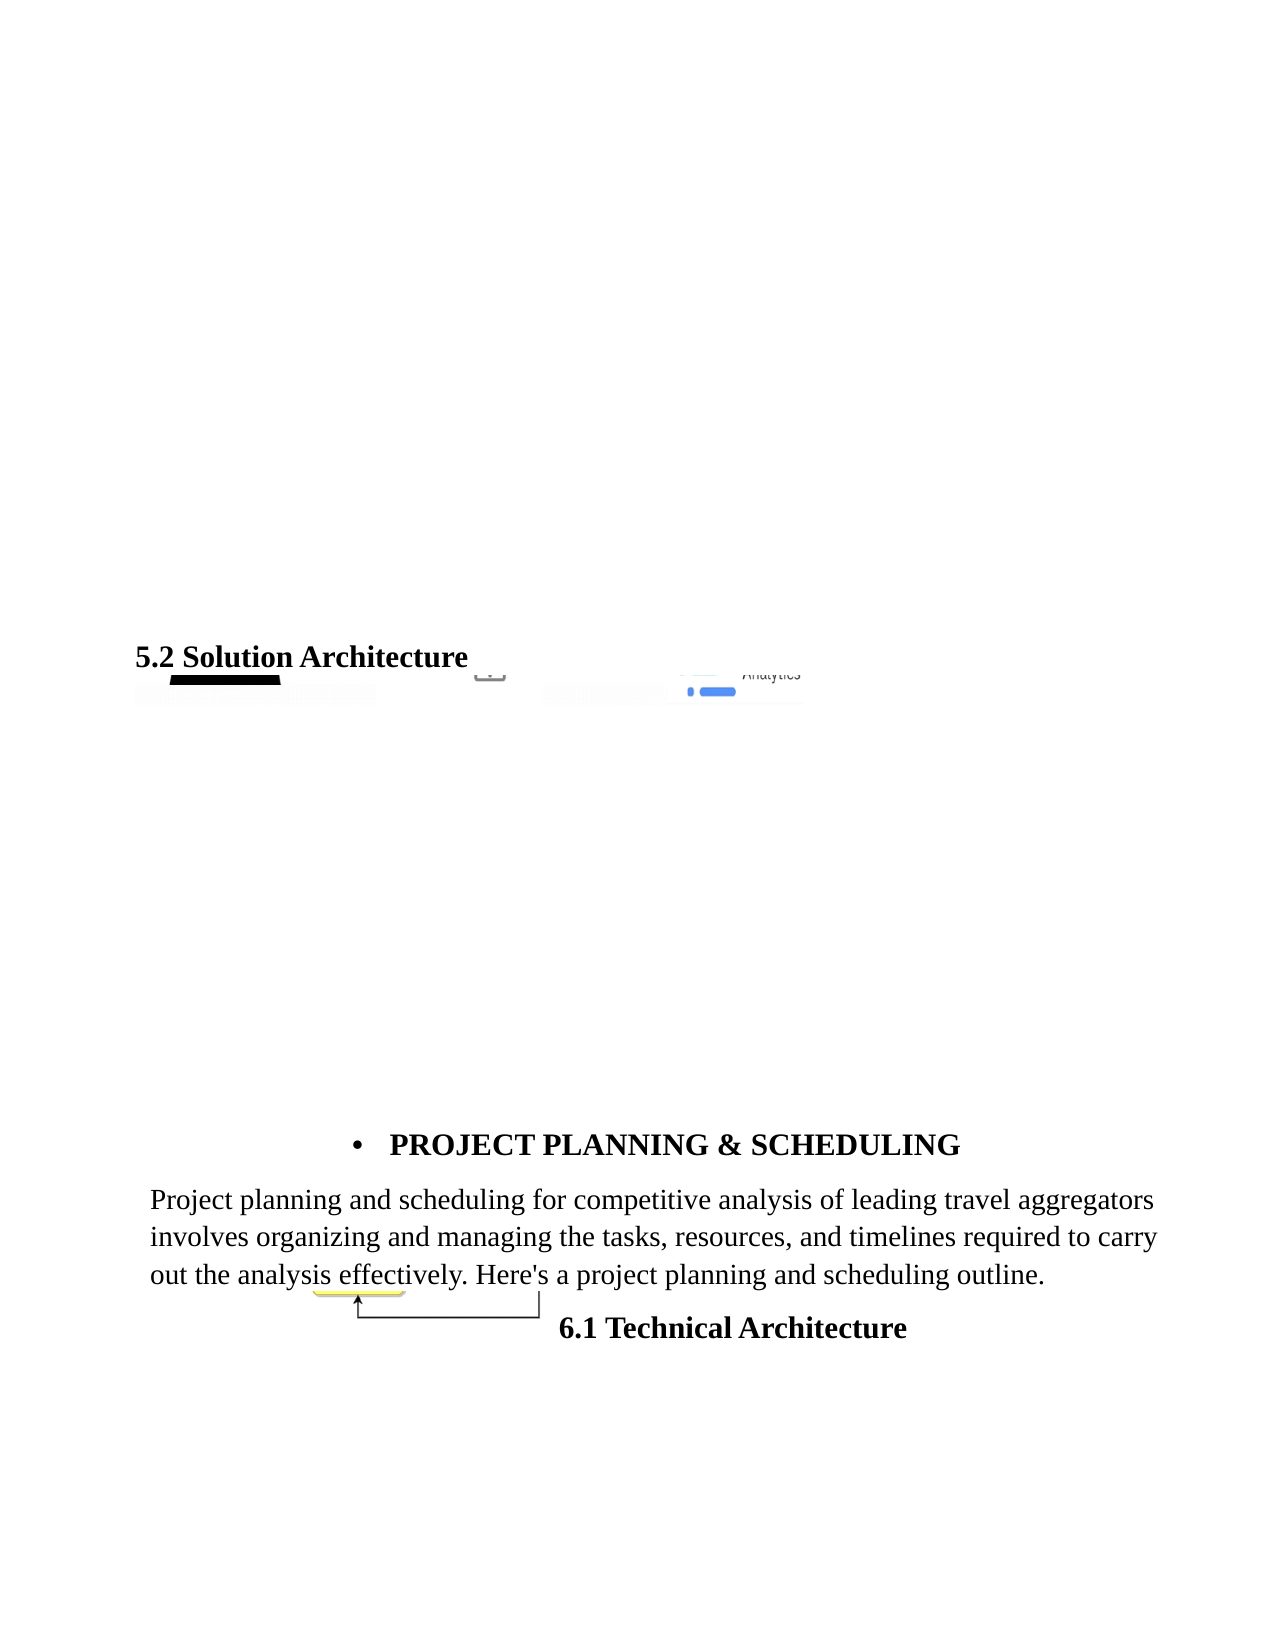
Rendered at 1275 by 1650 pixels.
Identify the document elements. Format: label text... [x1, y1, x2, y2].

text 6.1 Technical Architecture [135, 1308, 1125, 1346]
text 5.2 Solution Architecture [135, 637, 1125, 675]
list PROJECT PLANNING & SCHEDULING [187, 1125, 1125, 1162]
text Project planning and scheduling for competitive analysis of leading travel aggregators involves organizing and managing the tasks, resources, and timelines required to carry out the analysis effectively. Here's a project planning and scheduling outline. [150, 1179, 1169, 1292]
